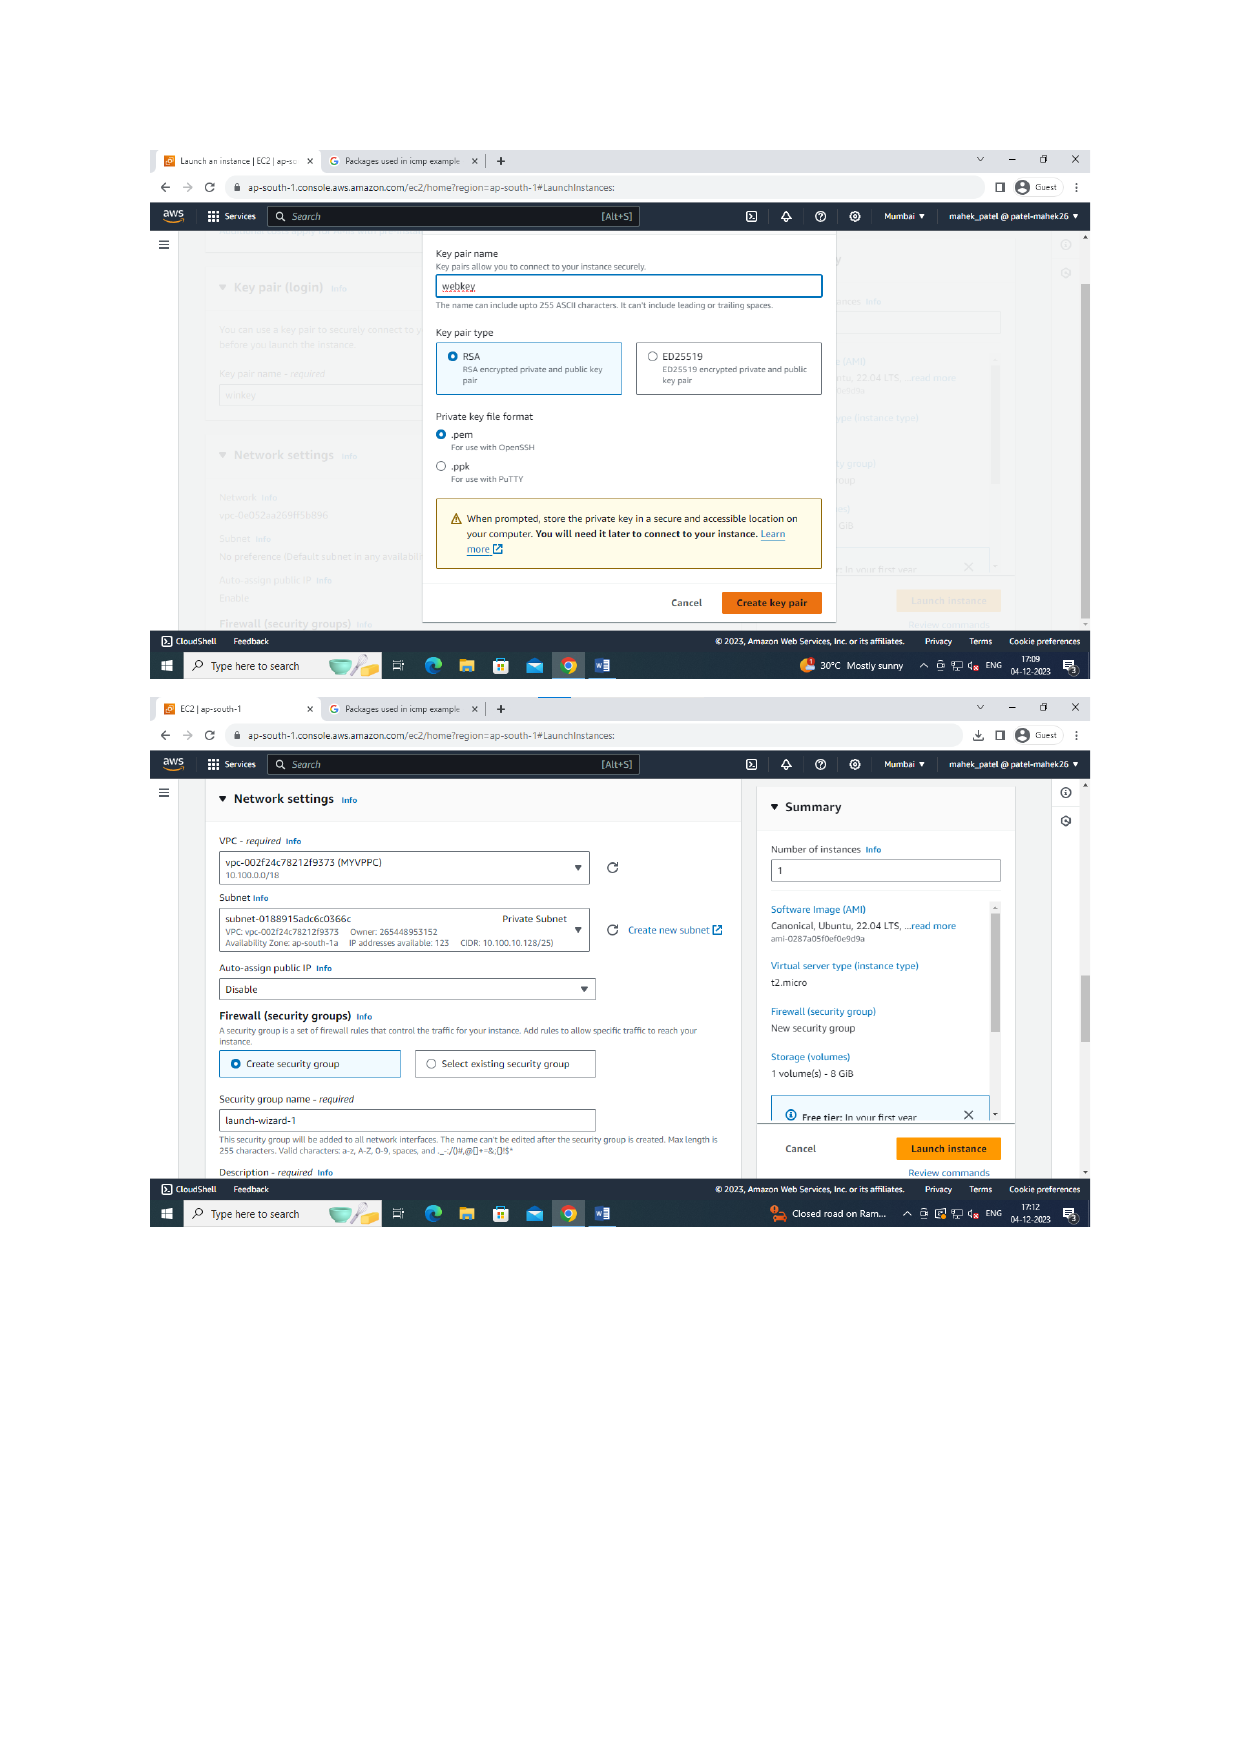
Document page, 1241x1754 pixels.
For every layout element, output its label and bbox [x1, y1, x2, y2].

picture [150, 697, 1091, 1227]
picture [150, 150, 1091, 679]
